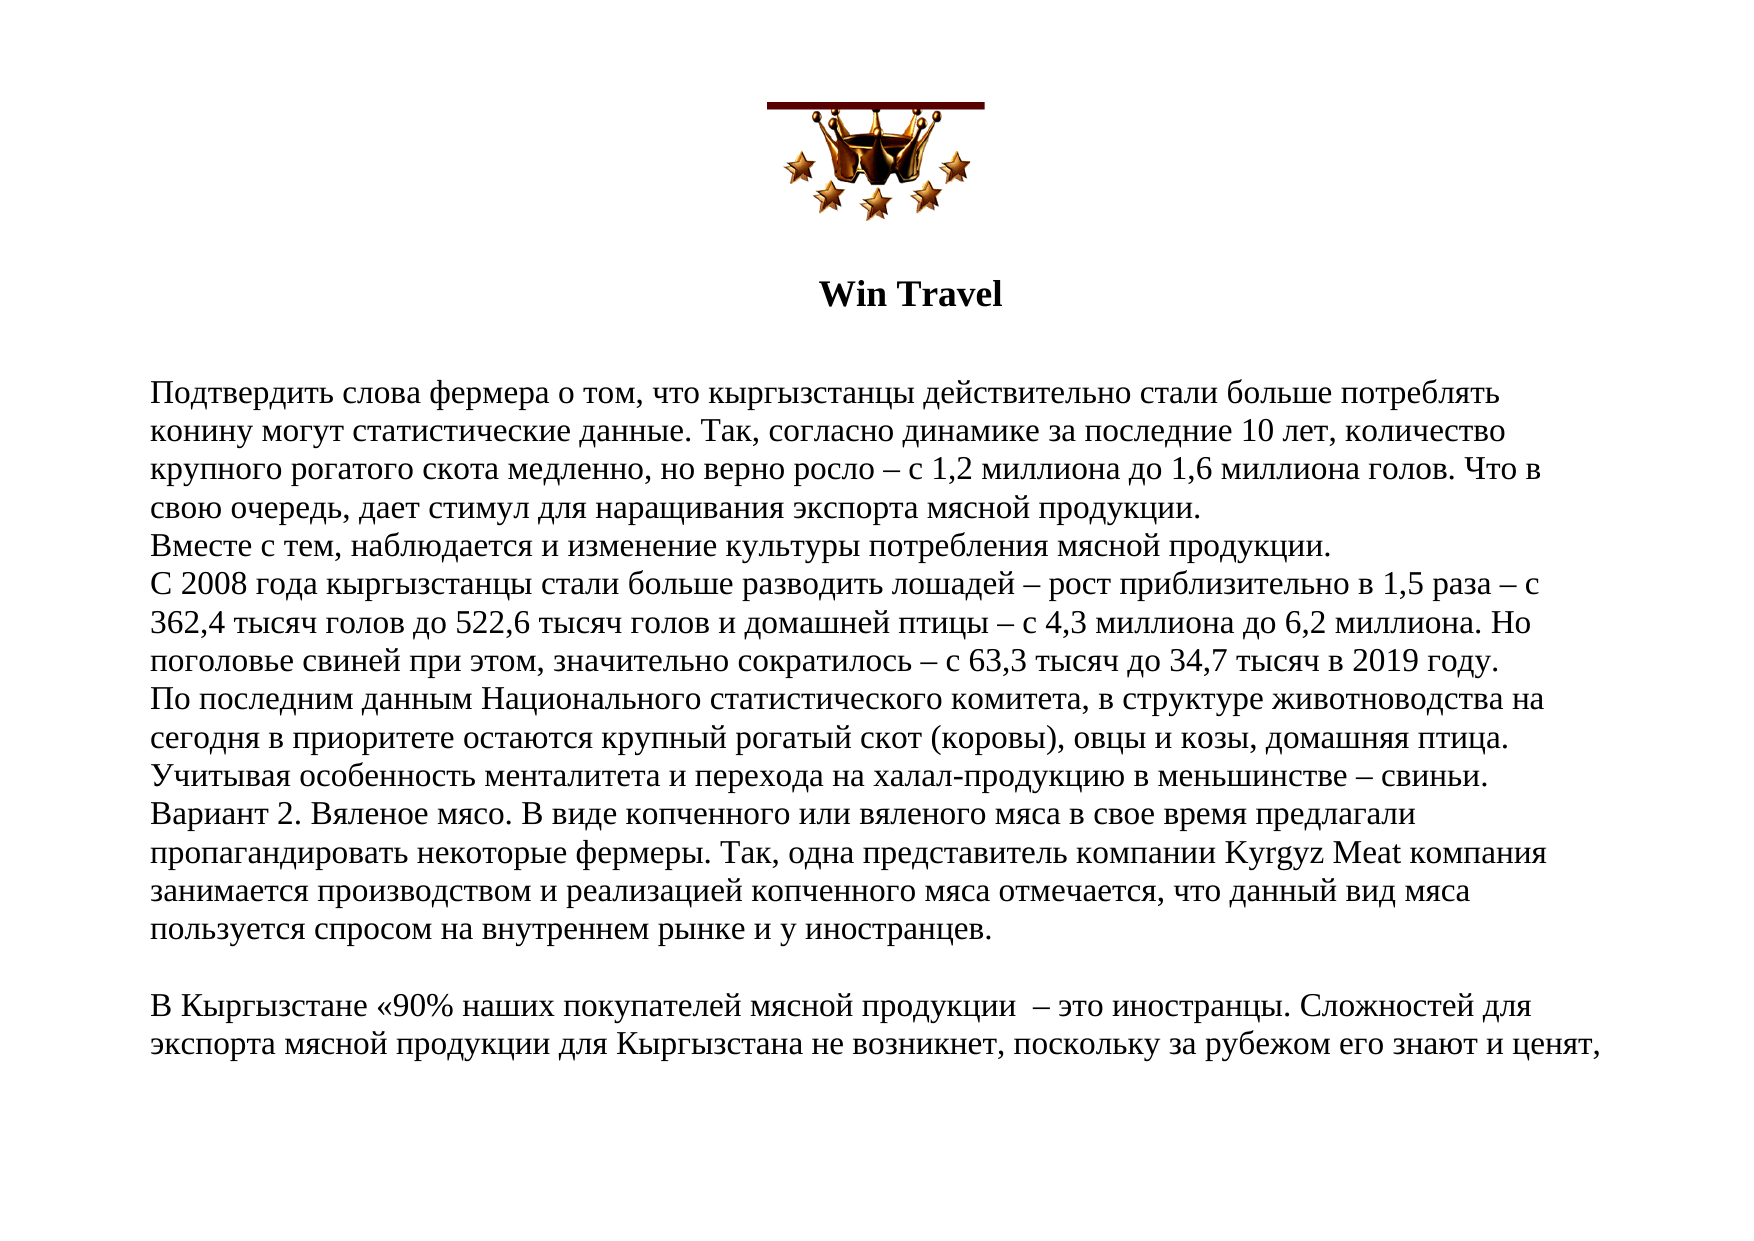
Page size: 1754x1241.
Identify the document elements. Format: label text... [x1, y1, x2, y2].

text Вариант 2. Вяленое мясо. В виде копченного или вяленого мяса в свое время предлагали пропагандировать некоторые фермеры. Так, одна представитель компании Kyrgyz Meat компания занимается производством и реализацией копченного мяса отмечается, что данный вид мяса пользуется спросом на внутреннем рынке и у иностранцев. [150, 793, 1604, 947]
text Вместе с тем, наблюдается и изменение культуры потребления мясной продукции. [150, 525, 1604, 563]
text По последним данным Национального статистического комитета, в структуре животноводства на сегодня в приоритете остаются крупный рогатый скот (коровы), овцы и козы, домашняя птица. Учитывая особенность менталитета и перехода на халал-продукцию в меньшинстве – свиньи. [150, 678, 1604, 793]
text С 2008 года кыргызстанцы стали больше разводить лошадей – рост приблизительно в 1,5 раза – с 362,4 тысяч голов до 522,6 тысяч голов и домашней птицы – с 4,3 миллиона до 6,2 миллиона. Но поголовье свиней при этом, значительно сократилось – с 63,3 тысяч до 34,7 тысяч в 2019 году. [150, 563, 1604, 678]
picture [767, 102, 985, 221]
text Подтвердить слова фермера о том, что кыргызстанцы действительно стали больше потреблять конину могут статистические данные. Так, согласно динамике за последние 10 лет, количество крупного рогатого скота медленно, но верно росло – с 1,2 миллиона до 1,6 миллиона голов. Что в свою очередь, дает стимул для наращивания экспорта мясной продукции. [150, 372, 1604, 525]
